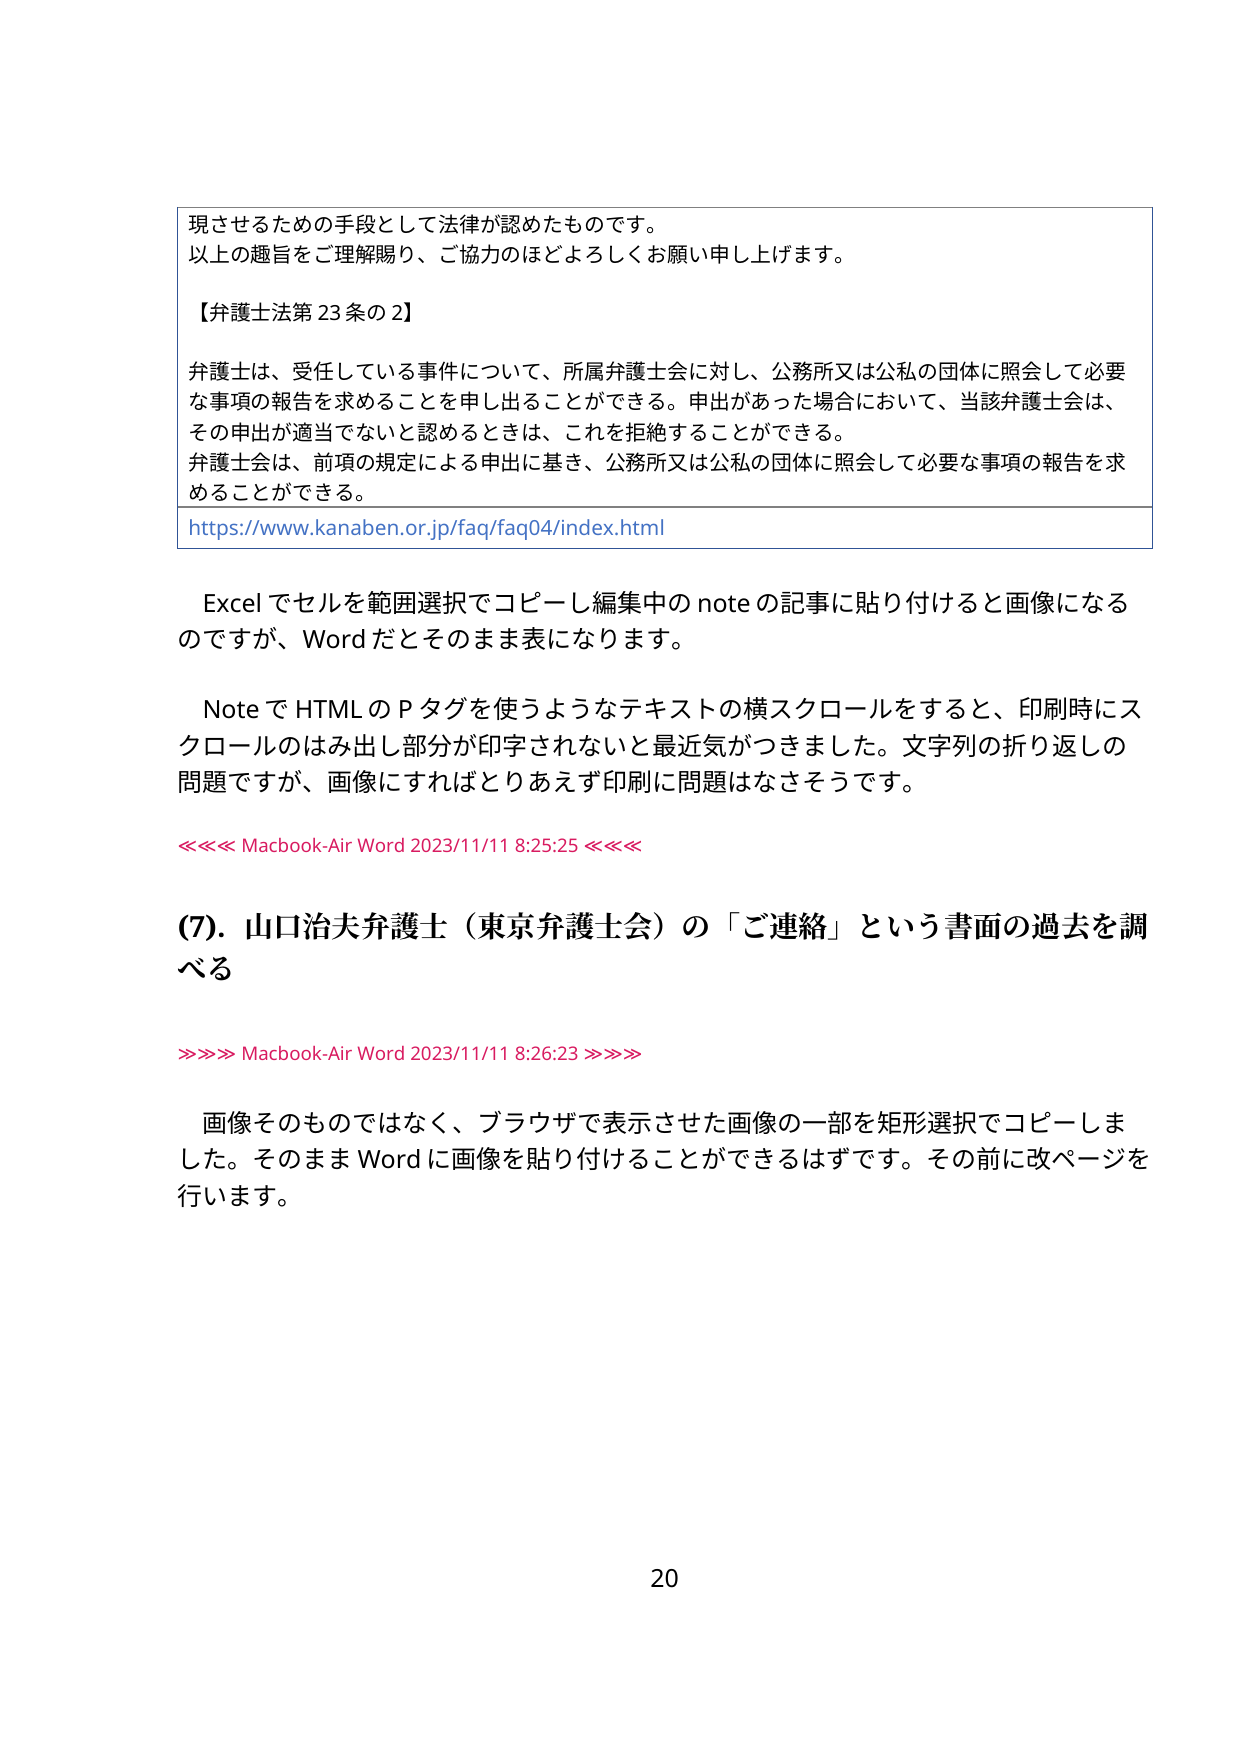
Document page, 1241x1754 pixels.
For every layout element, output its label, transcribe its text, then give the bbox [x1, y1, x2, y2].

table_cell https://www.kanaben.or.jp/faq/faq04/index.html [178, 508, 1152, 548]
text Excelでセルを範囲選択でコピーし編集中のnoteの記事に貼り付けると画像になるのですが、Wordだとそのまま表になります。 [177, 583, 1152, 656]
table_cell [178, 208, 1152, 506]
text ≫≫≫ Macbook-Air Word 2023/11/11 8:26:23 ≫≫≫ [177, 1041, 1152, 1066]
subtitle 山口治夫弁護士（東京弁護士会）の「ご連絡」という書面の過去を調べる [177, 904, 1152, 988]
text NoteでHTMLのPタグを使うようなテキストの横スクロールをすると、印刷時にスクロールのはみ出し部分が印字されないと最近気がつきました。文字列の折り返しの問題ですが、画像にすればとりあえず印刷に問題はなさそうです。 [177, 690, 1152, 798]
text 画像そのものではなく、ブラウザで表示させた画像の一部を矩形選択でコピーしました。そのままWordに画像を貼り付けることができるはずです。その前に改ページを行います。 [177, 1103, 1152, 1212]
text ≪≪≪ Macbook-Air Word 2023/11/11 8:25:25 ≪≪≪ [177, 833, 1152, 858]
